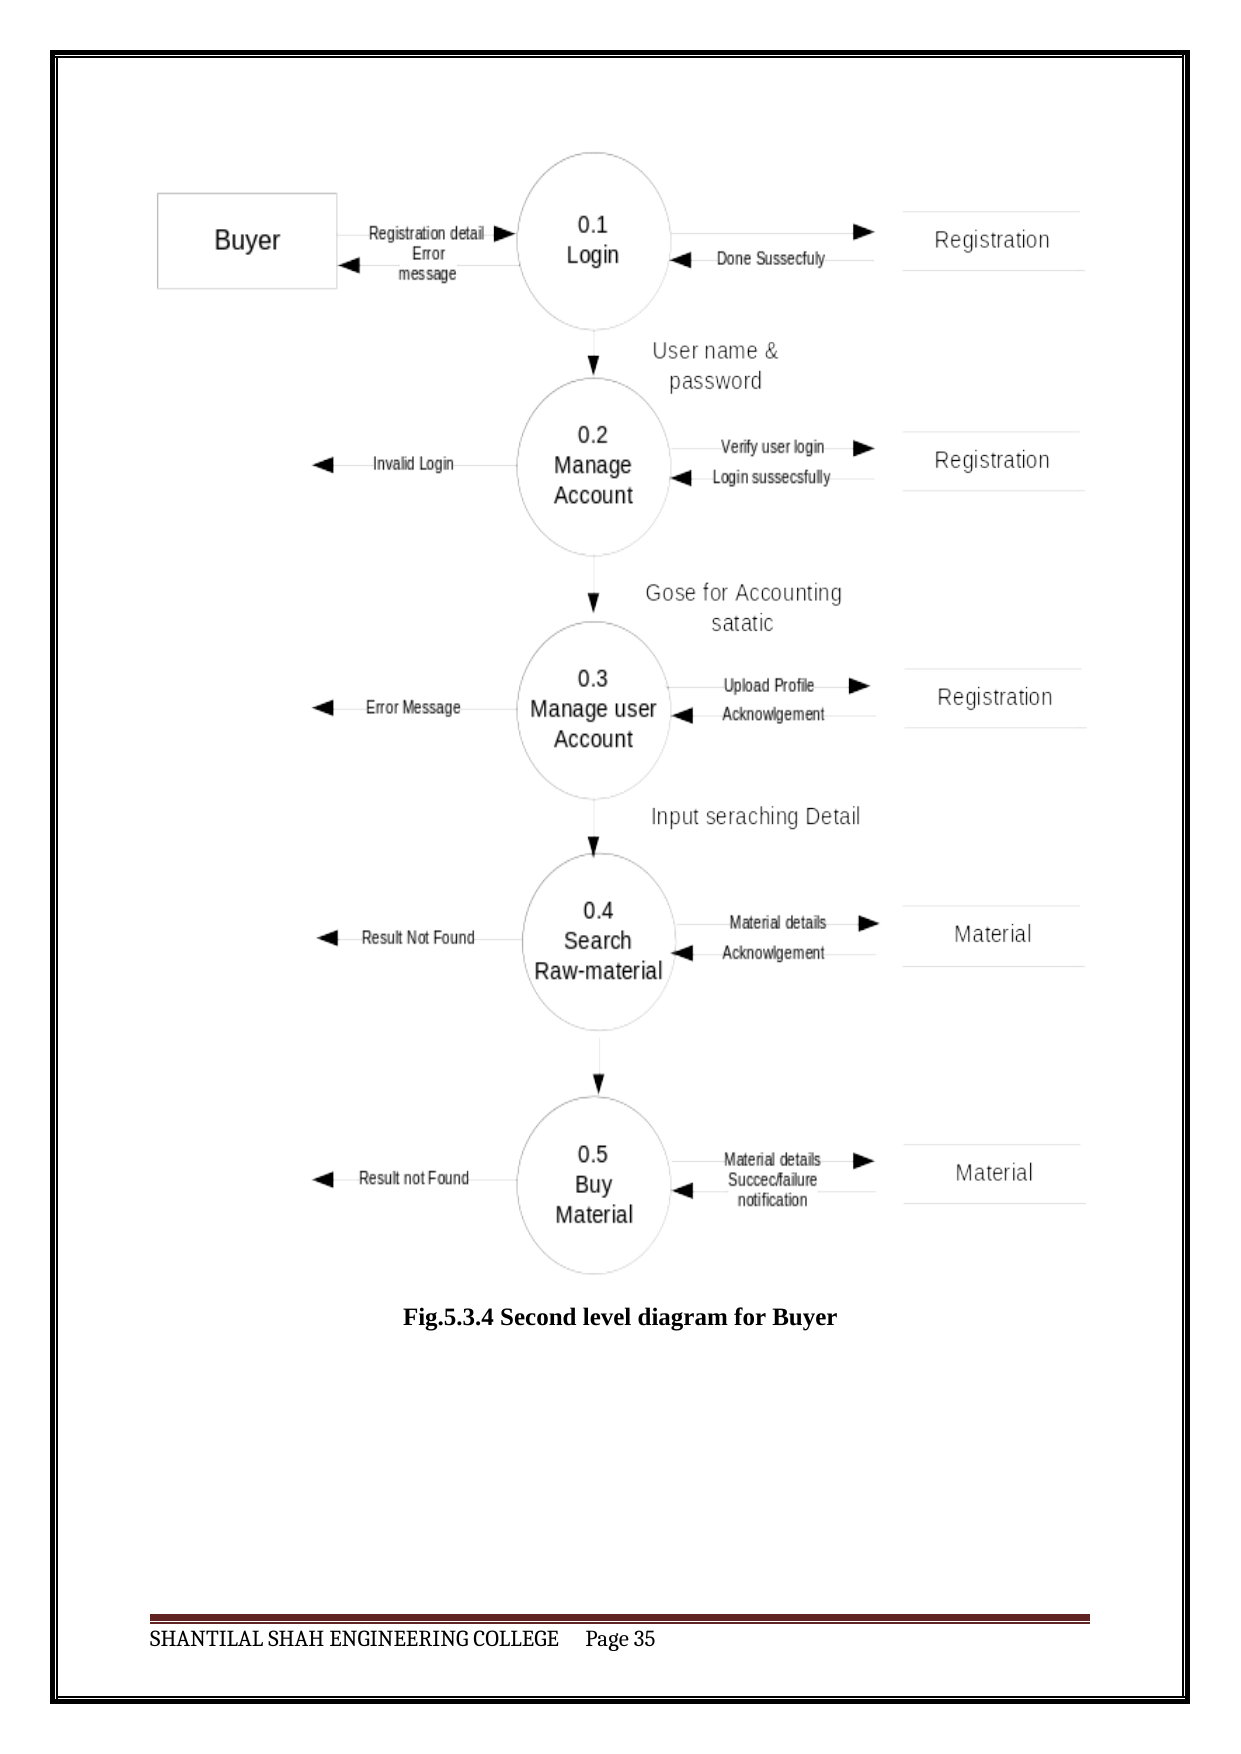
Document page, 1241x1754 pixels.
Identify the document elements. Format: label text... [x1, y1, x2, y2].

text Fig.5.3.4 Second level diagram for Buyer [150, 1302, 1090, 1330]
